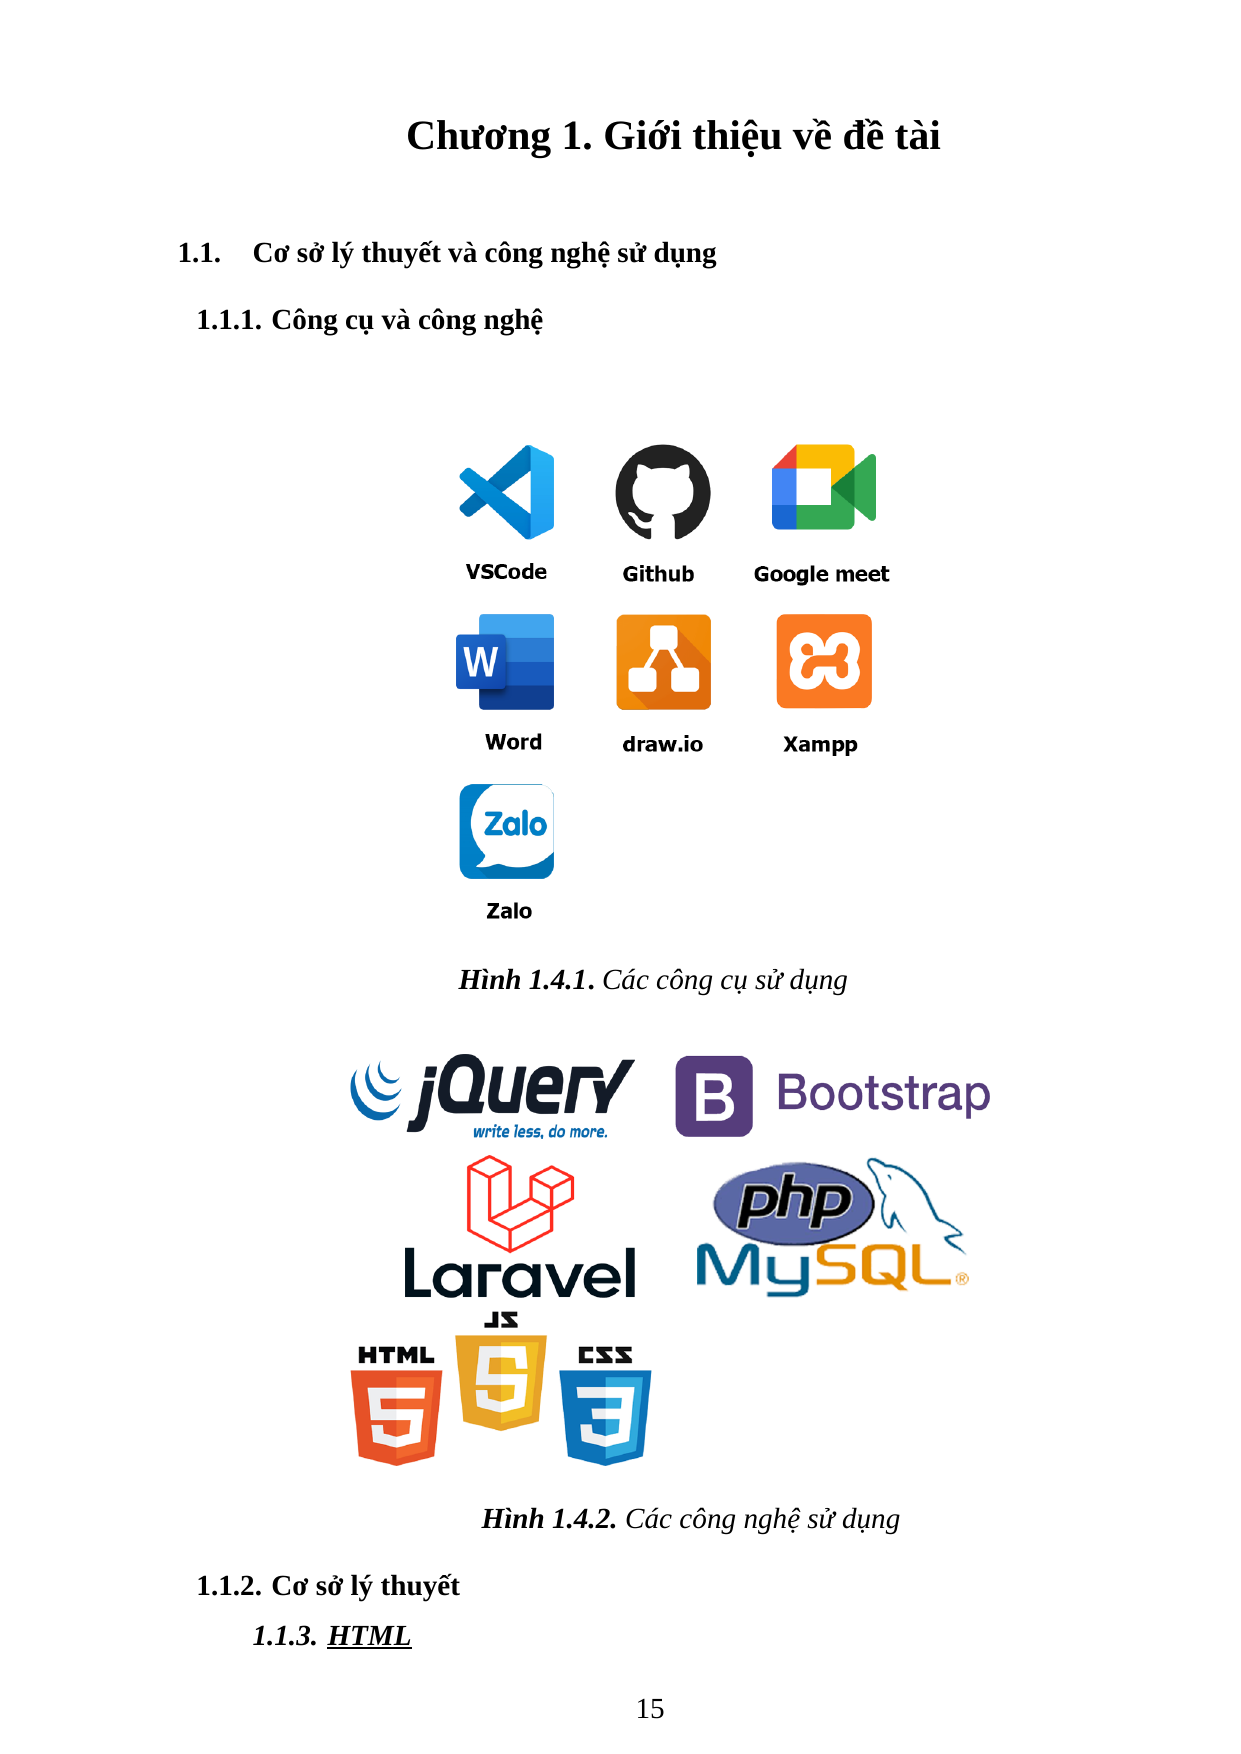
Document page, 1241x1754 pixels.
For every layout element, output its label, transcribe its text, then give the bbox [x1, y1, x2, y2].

text Chương 1. Giới thiệu về đề tài [177, 110, 1169, 158]
picture [324, 1034, 1004, 1483]
list Cơ sở lý thuyết và công nghệ sử dụng [177, 235, 1169, 268]
list Cơ sở lý thuyết [196, 1568, 1169, 1602]
list HTML [252, 1618, 1169, 1652]
list Công cụ và công nghệ [196, 302, 1169, 336]
picture [407, 414, 921, 944]
